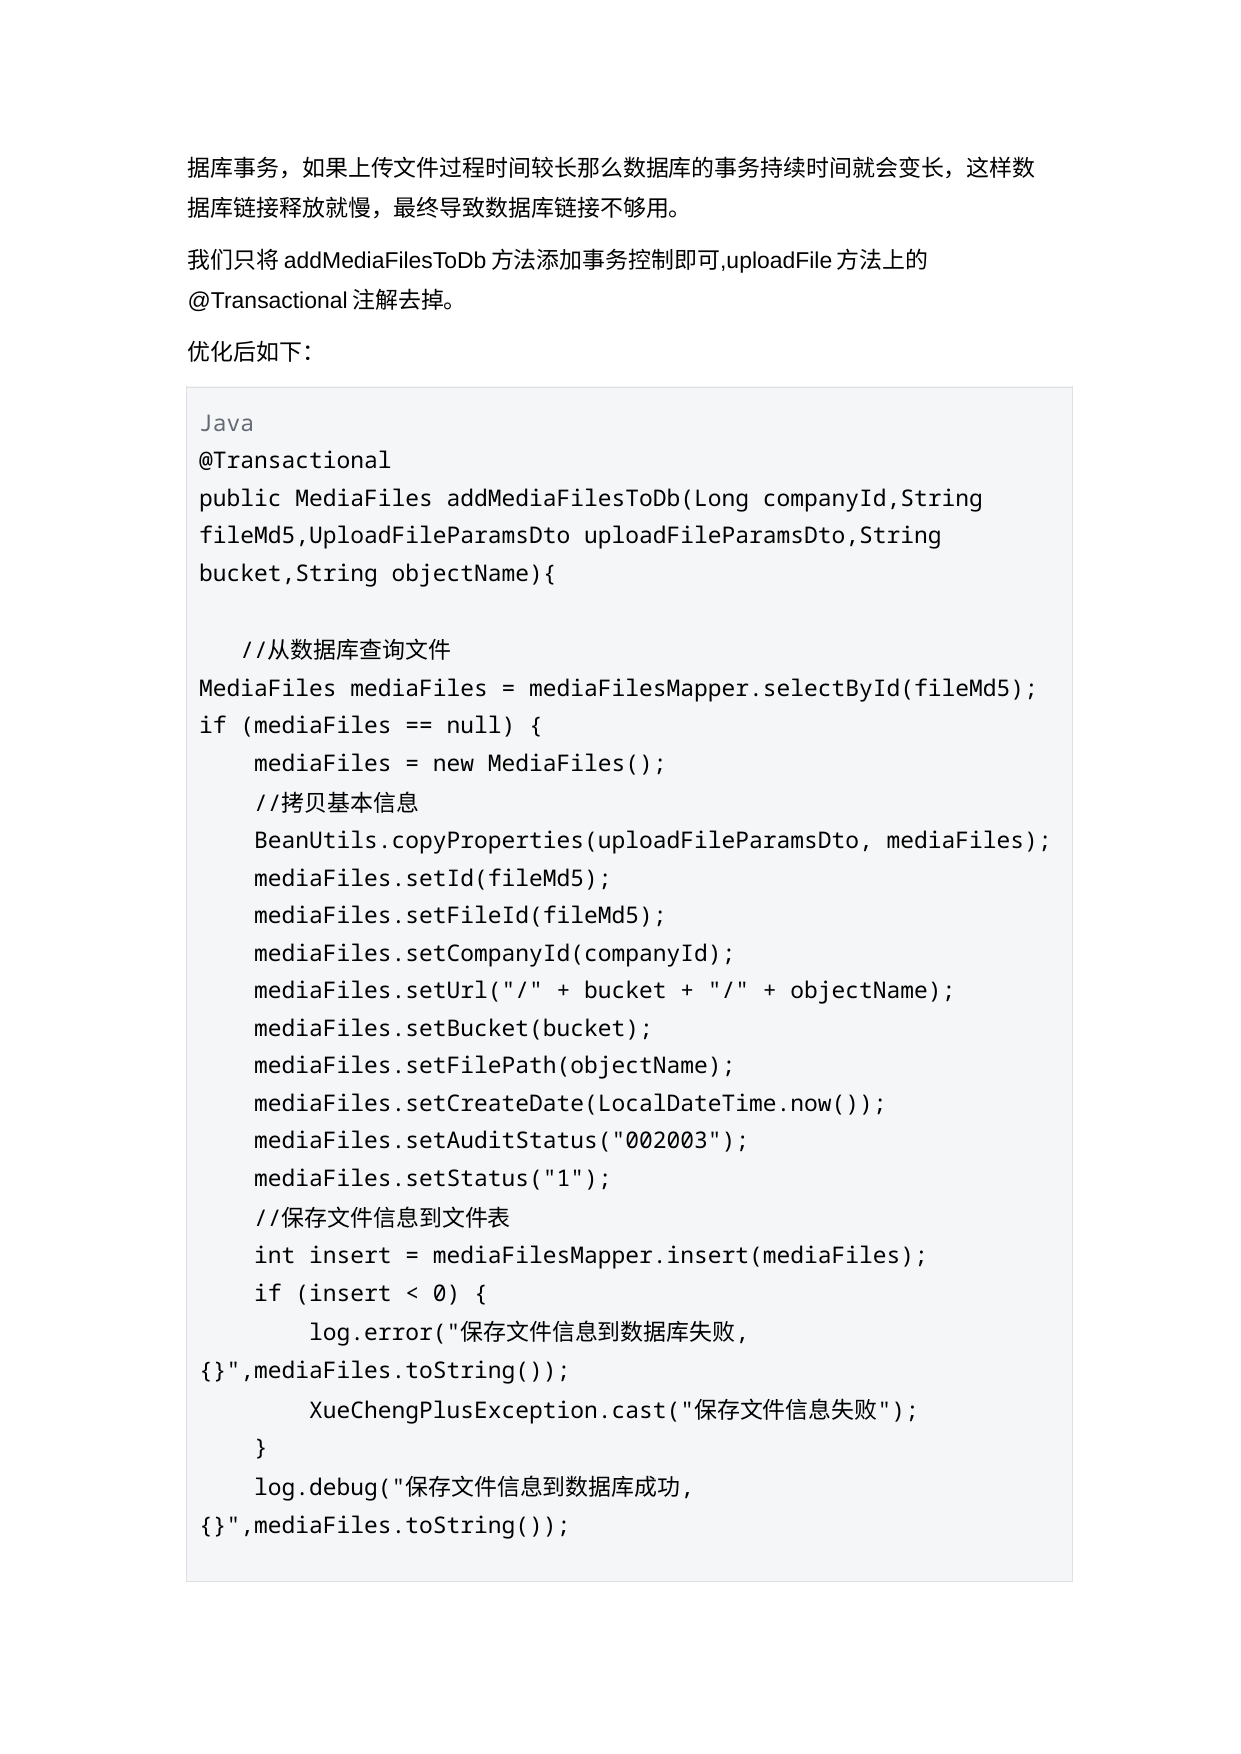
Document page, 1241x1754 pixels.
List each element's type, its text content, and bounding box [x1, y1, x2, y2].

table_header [187, 388, 1072, 1581]
text 优化后如下： [187, 334, 1053, 367]
text 我们只将addMediaFilesToDb方法添加事务控制即可,uploadFile方法上的@Transactional注解去掉。 [187, 242, 1053, 315]
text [187, 150, 1053, 223]
